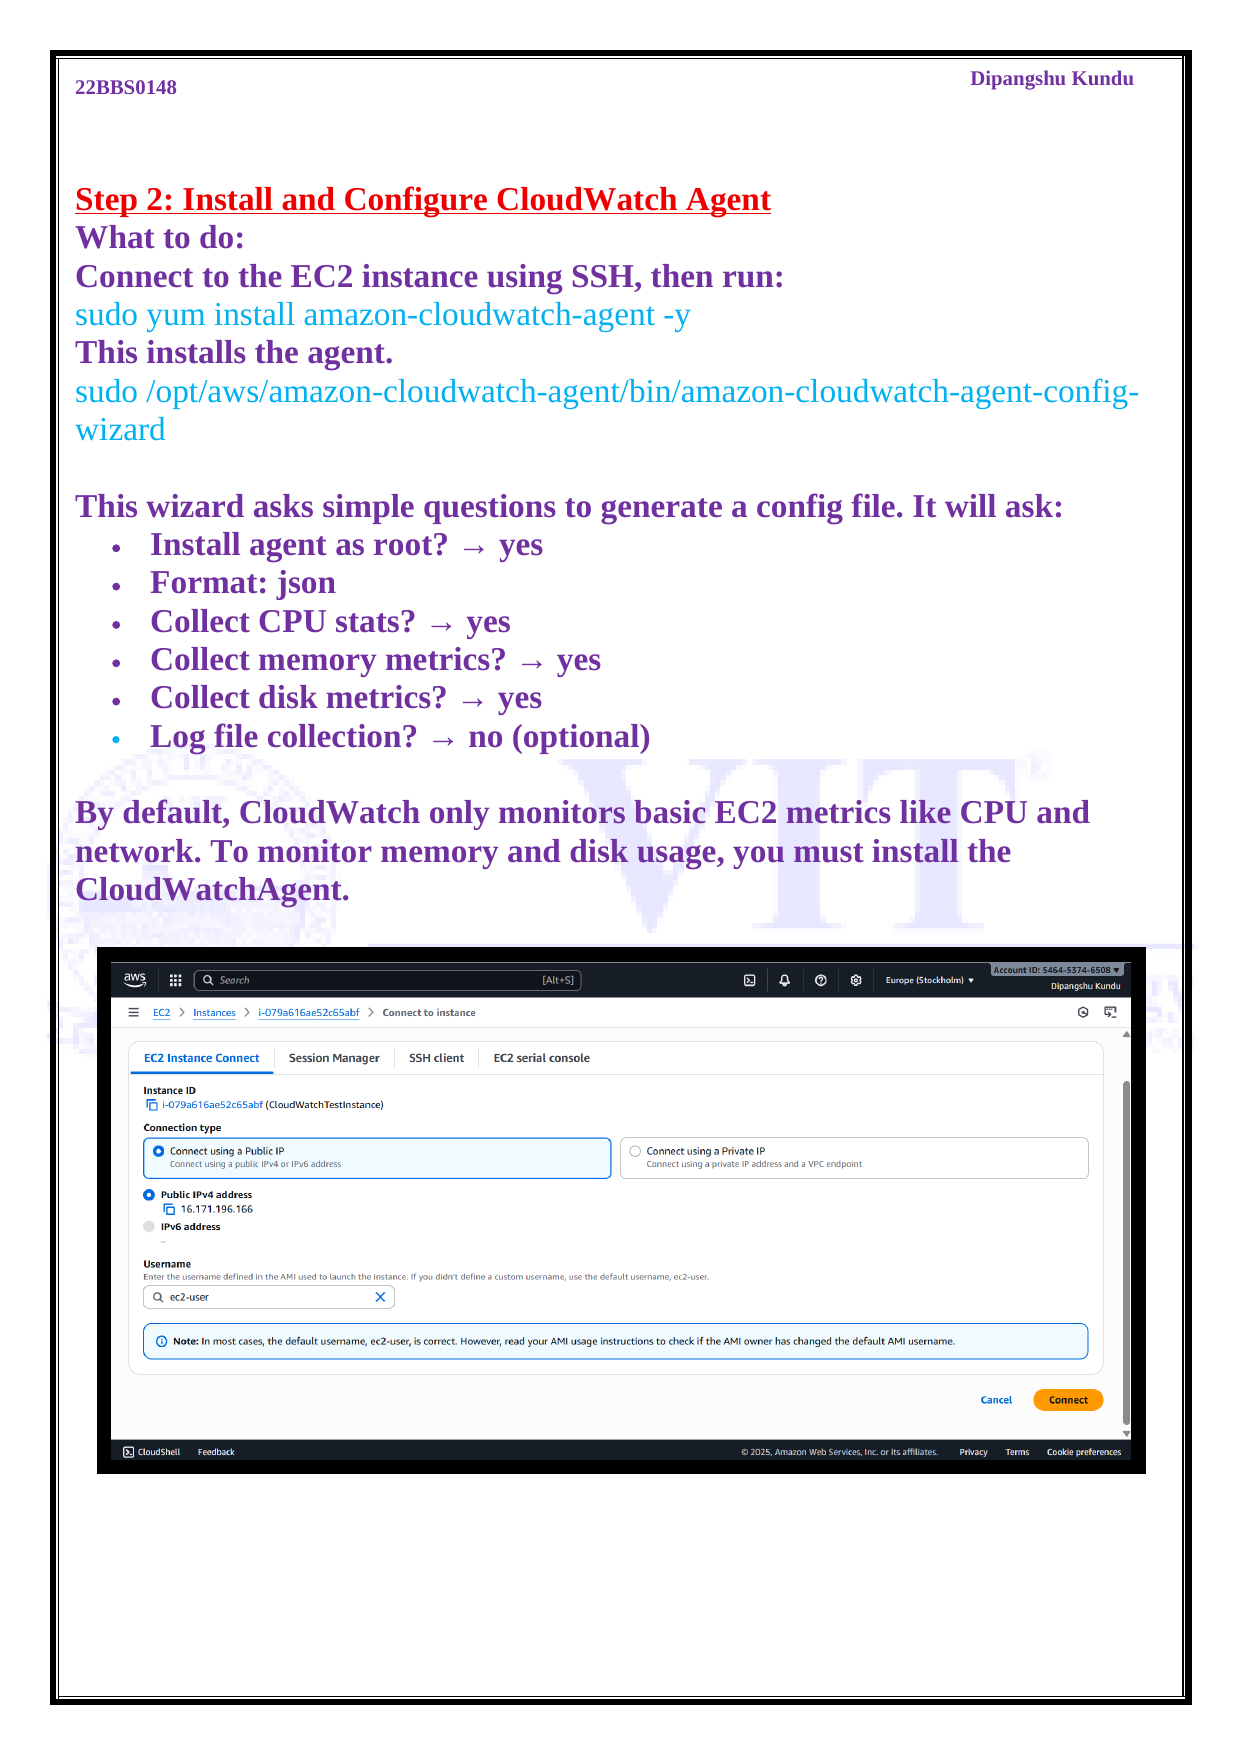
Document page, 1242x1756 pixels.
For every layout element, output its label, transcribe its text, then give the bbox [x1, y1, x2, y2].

list Collect CPU stats? → yes [112, 601, 1167, 639]
text sudo yum install amazon-cloudwatch-agent -y [75, 294, 1167, 333]
text Step 2: Install and Configure CloudWatch Agent [75, 179, 1167, 218]
text This installs the agent. [75, 333, 1167, 371]
text This wizard asks simple questions to generate a config file. It will ask: [75, 486, 1167, 524]
list Install agent as root? → yes [112, 524, 1167, 563]
text sudo /opt/aws/amazon-cloudwatch-agent/bin/amazon-cloudwatch-agent-config-wizard [75, 371, 1167, 448]
text What to do: Connect to the EC2 instance using SSH, then run: [75, 218, 1167, 294]
list Collect memory metrics? → yes [112, 639, 1167, 678]
list Collect disk metrics? → yes [112, 678, 1167, 716]
list Log file collection? → no (optional) [112, 716, 1167, 754]
list Format: json [112, 563, 1167, 601]
picture [111, 962, 1131, 1460]
text By default, CloudWatch only monitors basic EC2 metrics like CPU and network. To monitor memory and disk usage, you must install the CloudWatchAgent. [75, 754, 1167, 908]
